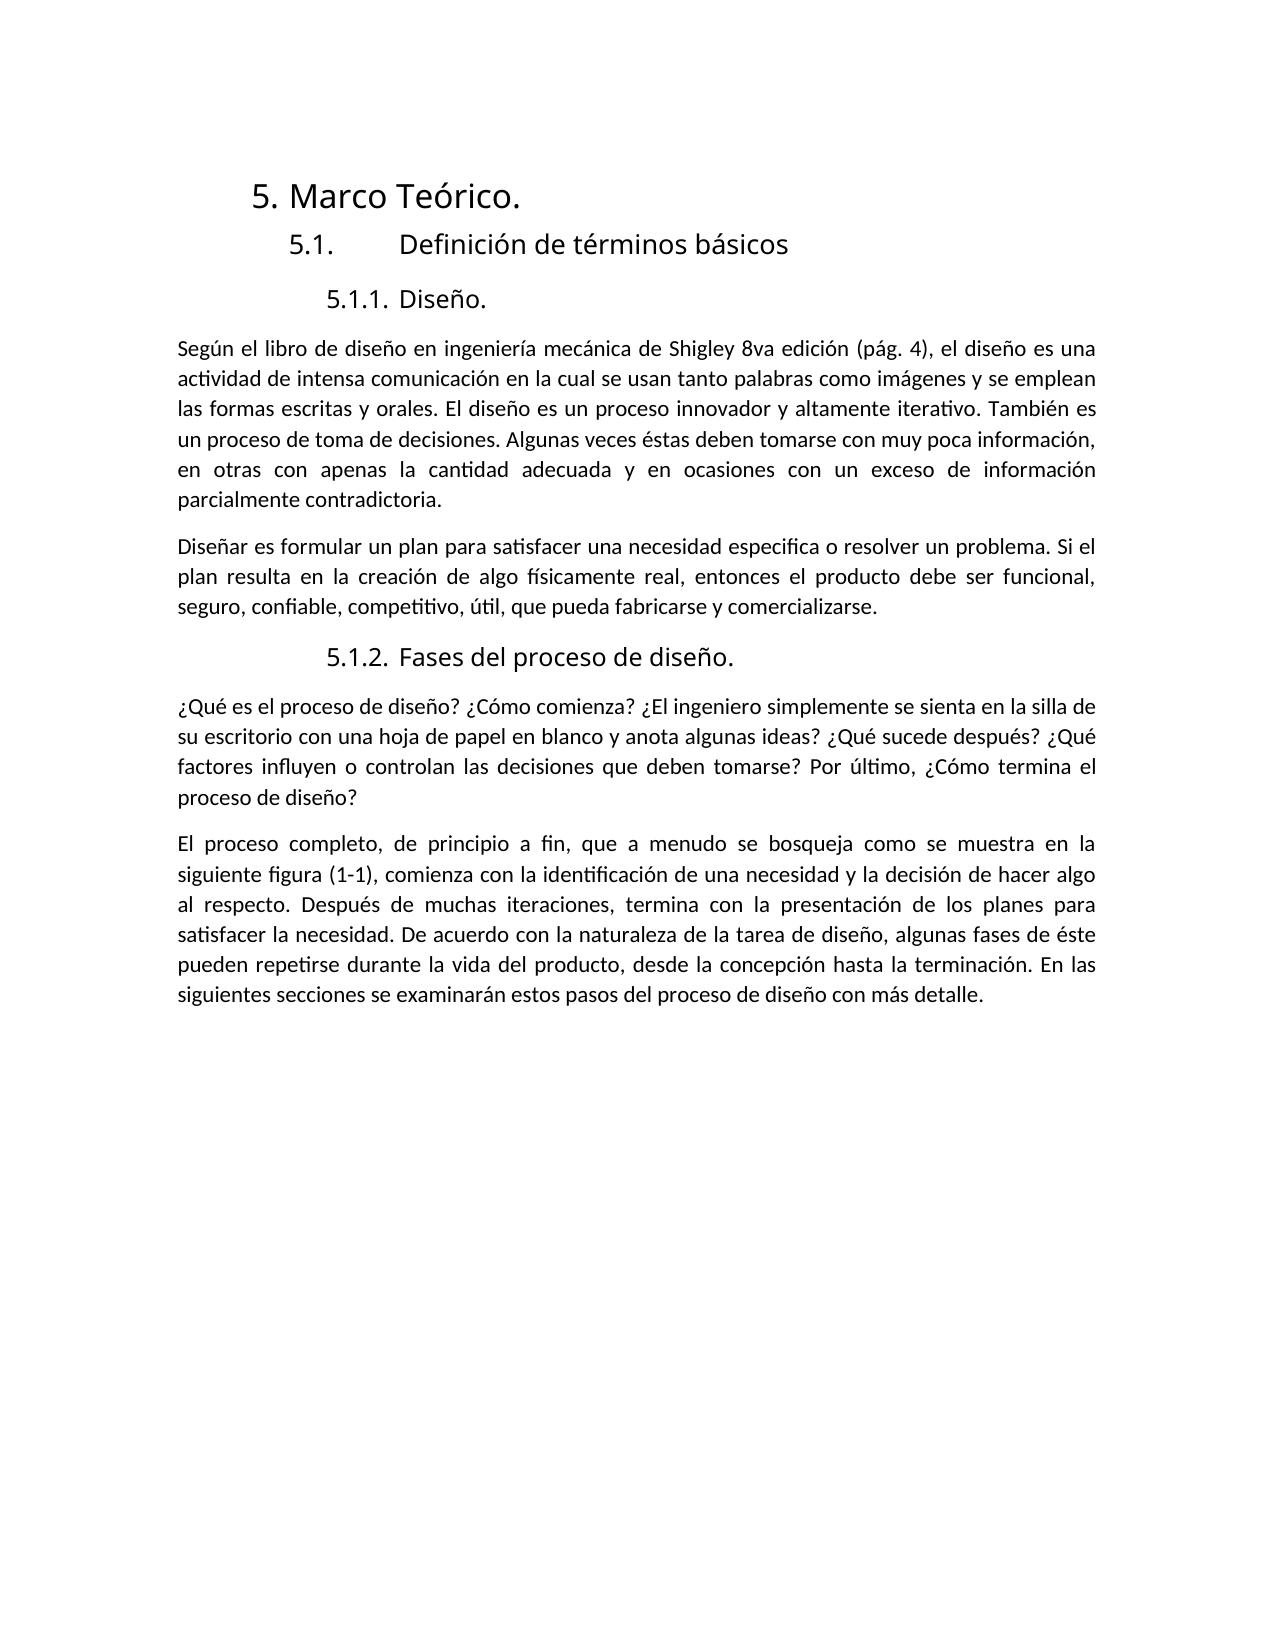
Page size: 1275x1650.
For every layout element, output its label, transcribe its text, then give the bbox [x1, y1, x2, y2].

text Diseñar es formular un plan para satisfacer una necesidad especifica o resolver un problema. Si el plan resulta en la creación de algo físicamente real, entonces el producto debe ser funcional, seguro, confiable, competitivo, útil, que pueda fabricarse y comercializarse. [177, 532, 1098, 621]
subtitle Marco Teórico. [251, 173, 1098, 218]
text ¿Qué es el proceso de diseño? ¿Cómo comienza? ¿El ingeniero simplemente se sienta en la silla de su escritorio con una hoja de papel en blanco y anota algunas ideas? ¿Qué sucede después? ¿Qué factores influyen o controlan las decisiones que deben tomarse? Por último, ¿Cómo termina el proceso de diseño? [177, 692, 1098, 811]
subtitle Fases del proceso de diseño. [326, 639, 1098, 673]
subtitle Definición de términos básicos [288, 226, 1098, 263]
subtitle Diseño. [326, 281, 1098, 316]
text El proceso completo, de principio a fin, que a menudo se bosqueja como se muestra en la siguiente figura (1-1), comienza con la identificación de una necesidad y la decisión de hacer algo al respecto. Después de muchas iteraciones, termina con la presentación de los planes para satisfacer la necesidad. De acuerdo con la naturaleza de la tarea de diseño, algunas fases de éste pueden repetirse durante la vida del producto, desde la concepción hasta la terminación. En las siguientes secciones se examinarán estos pasos del proceso de diseño con más detalle. [177, 829, 1098, 1009]
text Según el libro de diseño en ingeniería mecánica de Shigley 8va edición (pág. 4), el diseño es una actividad de intensa comunicación en la cual se usan tanto palabras como imágenes y se emplean las formas escritas y orales. El diseño es un proceso innovador y altamente iterativo. También es un proceso de toma de decisiones. Algunas veces éstas deben tomarse con muy poca información, en otras con apenas la cantidad adecuada y en ocasiones con un exceso de información parcialmente contradictoria. [177, 334, 1098, 513]
